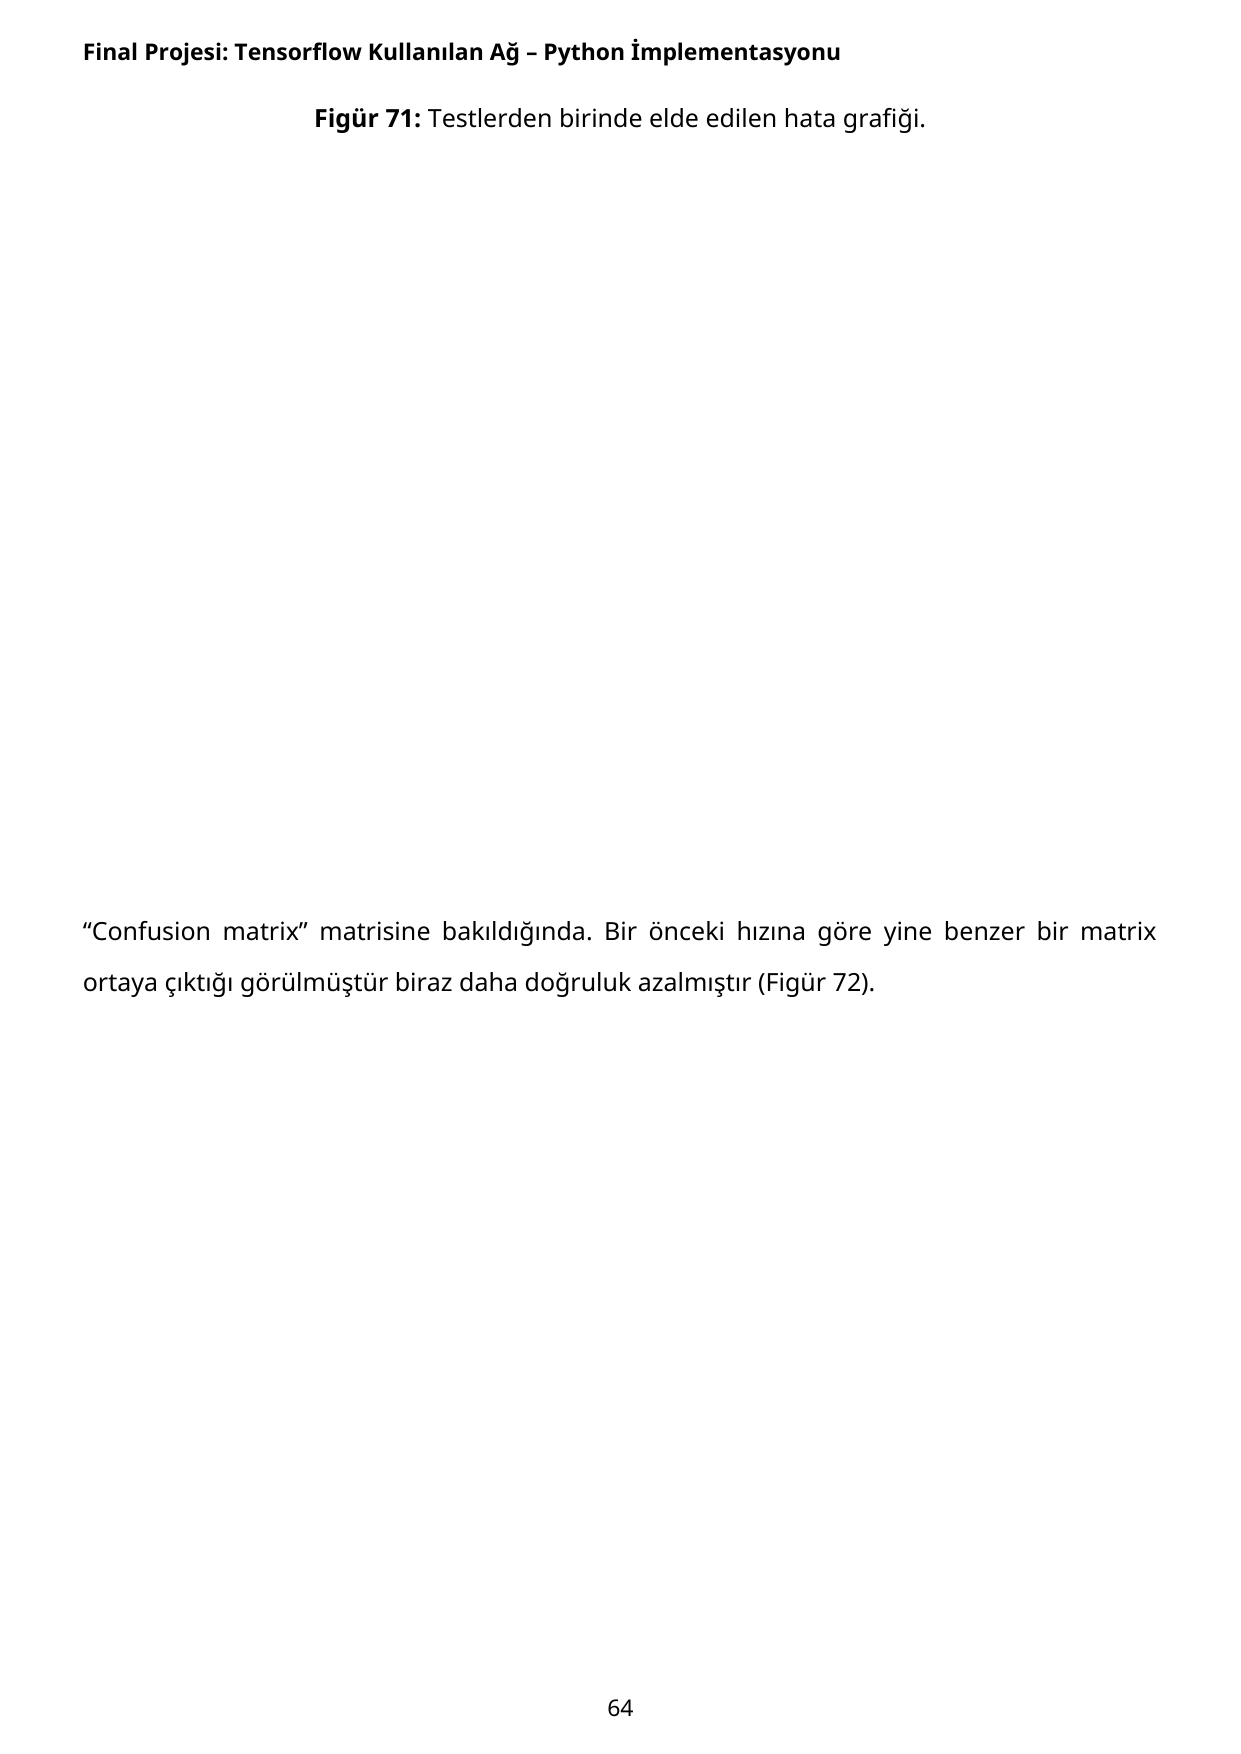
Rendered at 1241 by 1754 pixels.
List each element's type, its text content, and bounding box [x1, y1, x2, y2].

text Figür 71: Testlerden birinde elde edilen hata grafiği. [83, 101, 1157, 135]
text “Confusion matrix” matrisine bakıldığında. Bir önceki hızına göre yine benzer bir matrix ortaya çıktığı görülmüştür biraz daha doğruluk azalmıştır (Figür 72). [83, 913, 1157, 998]
